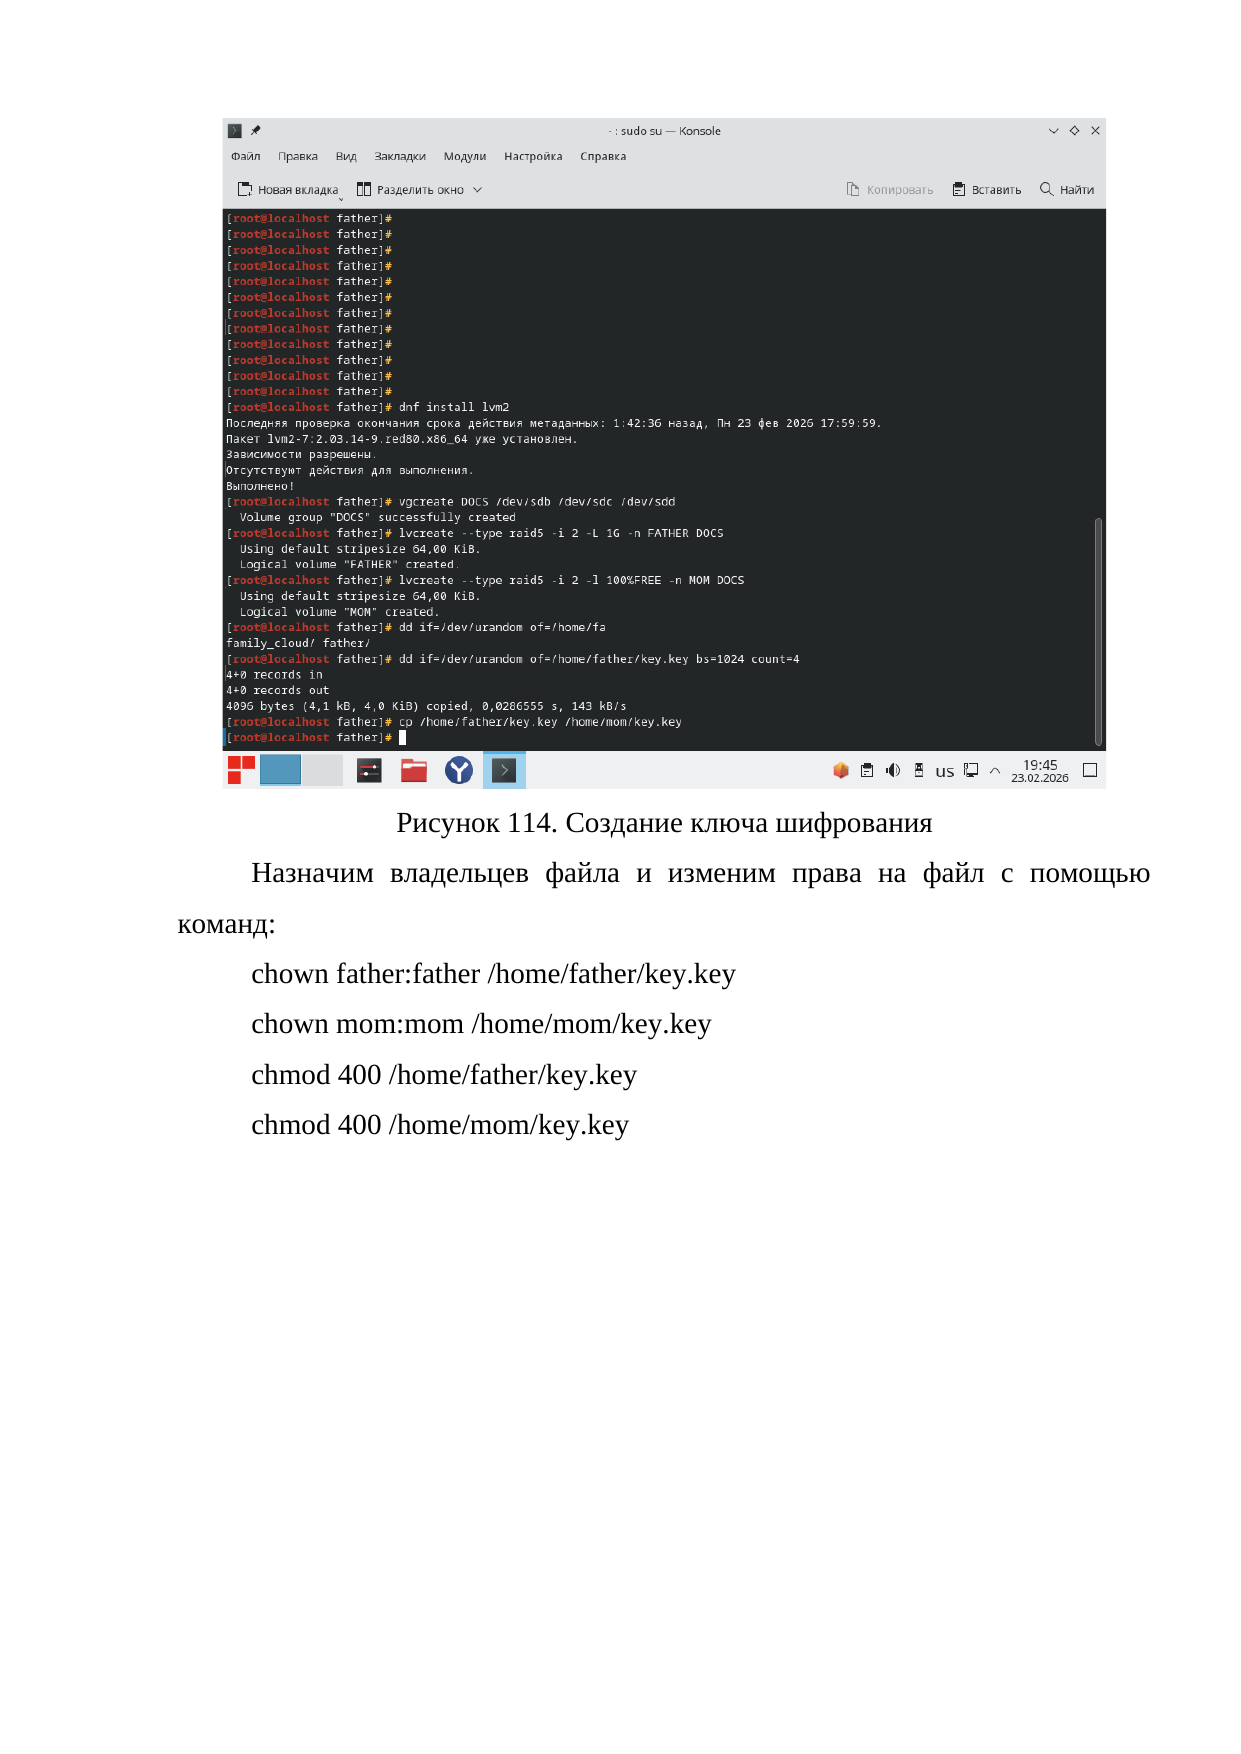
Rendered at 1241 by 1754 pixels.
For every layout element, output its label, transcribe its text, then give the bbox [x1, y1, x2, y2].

text Назначим владельцев файла и изменим права на файл с помощью команд: [177, 856, 1152, 939]
text chown father:father /home/father/key.key [177, 956, 1152, 990]
text Рисунок 114. Создание ключа шифрования [177, 805, 1152, 839]
text chown mom:mom /home/mom/key.key [177, 1006, 1152, 1040]
text chmod 400 /home/mom/key.key [177, 1107, 1152, 1141]
text chmod 400 /home/father/key.key [177, 1057, 1152, 1090]
picture [222, 118, 1107, 789]
